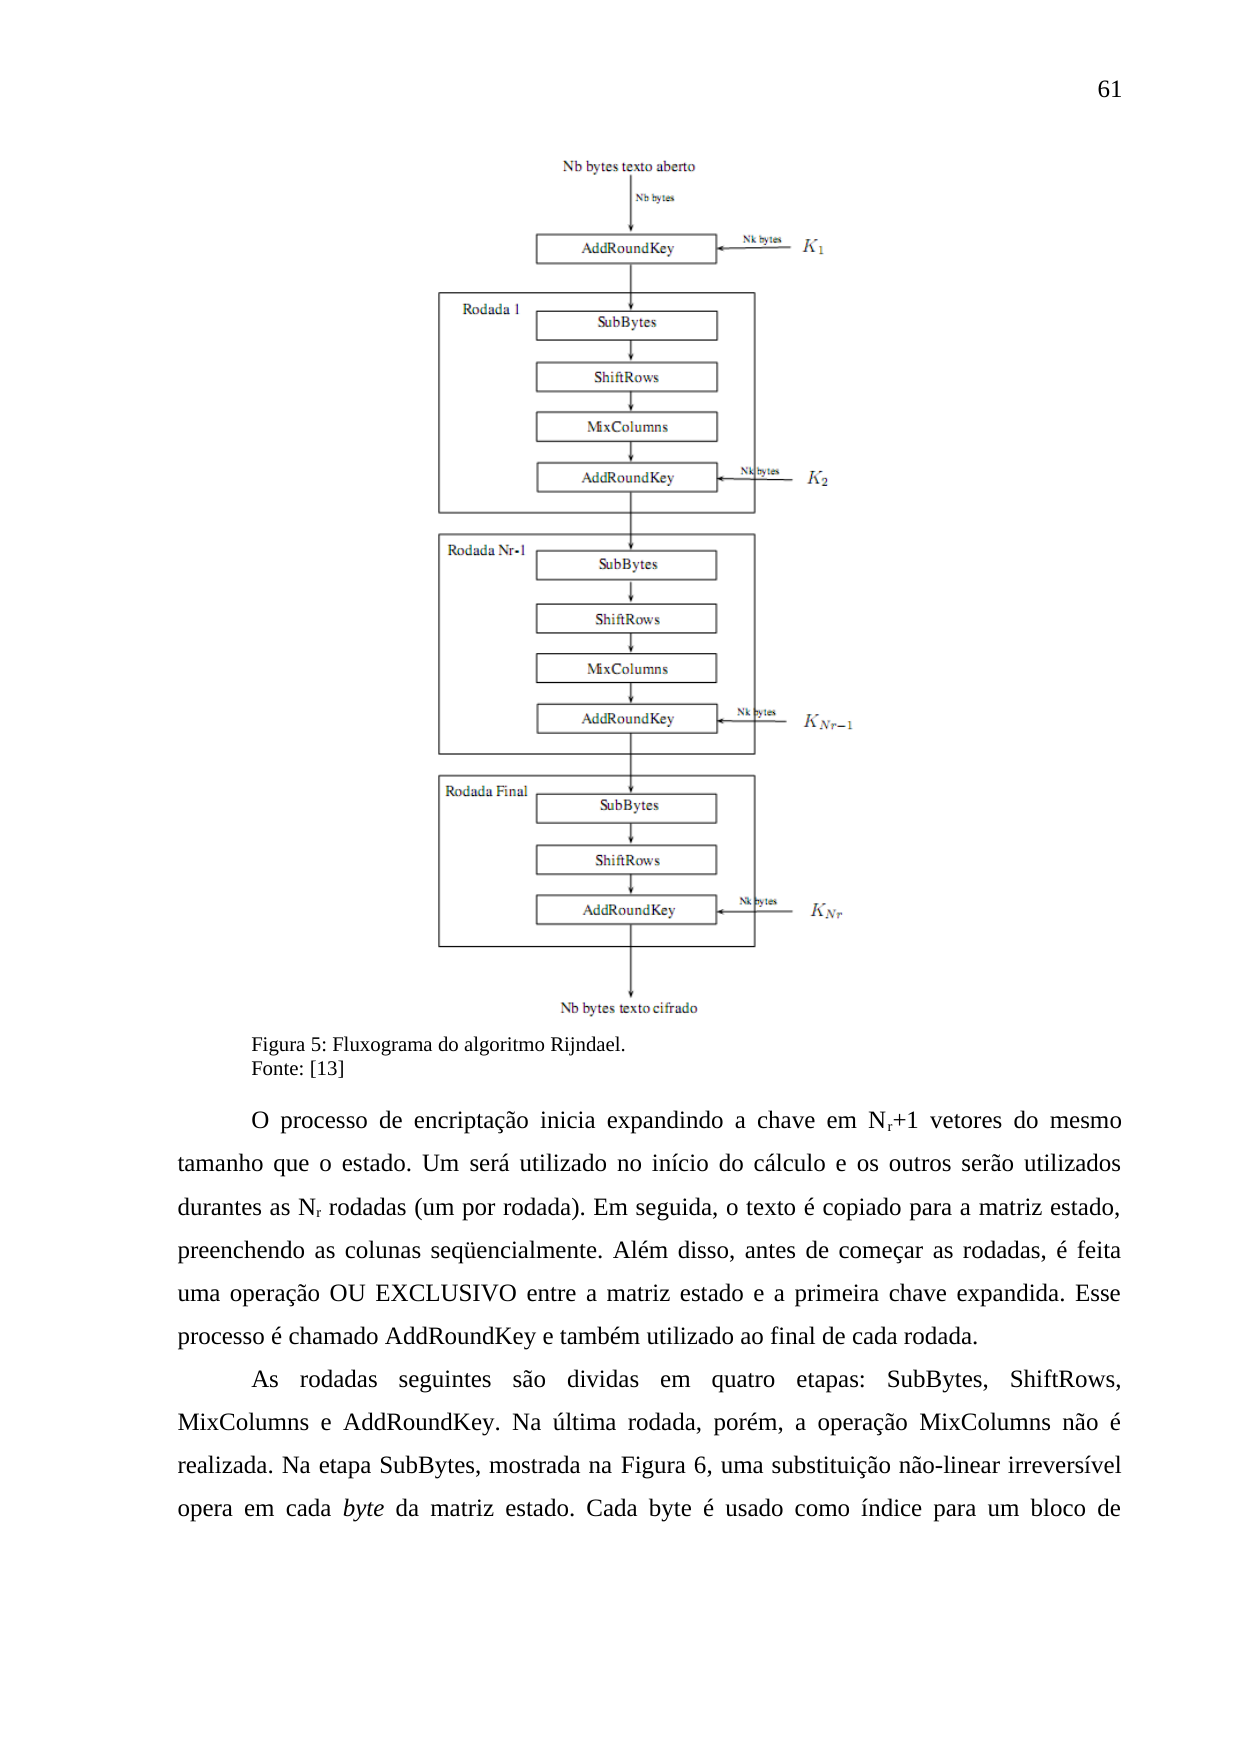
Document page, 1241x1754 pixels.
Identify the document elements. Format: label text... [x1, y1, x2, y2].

text Fonte: [177, 1056, 1122, 1080]
picture [413, 147, 886, 1018]
text O processo de encriptação inicia expandindo a chave em Nr+1 vetores do mesmo tamanho que o estado. Um será utilizado no início do cálculo e os outros serão utilizados durantes as Nr rodadas (um por rodada). Em seguida, o texto é copiado para a matriz estado, preenchendo as colunas seqüencialmente. Além disso, antes de começar as rodadas, é feita uma operação OU EXCLUSIVO entre a matriz estado e a primeira chave expandida. Esse processo é chamado AddRoundKey e também utilizado ao final de cada rodada. [177, 1105, 1122, 1350]
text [177, 1364, 1122, 1522]
